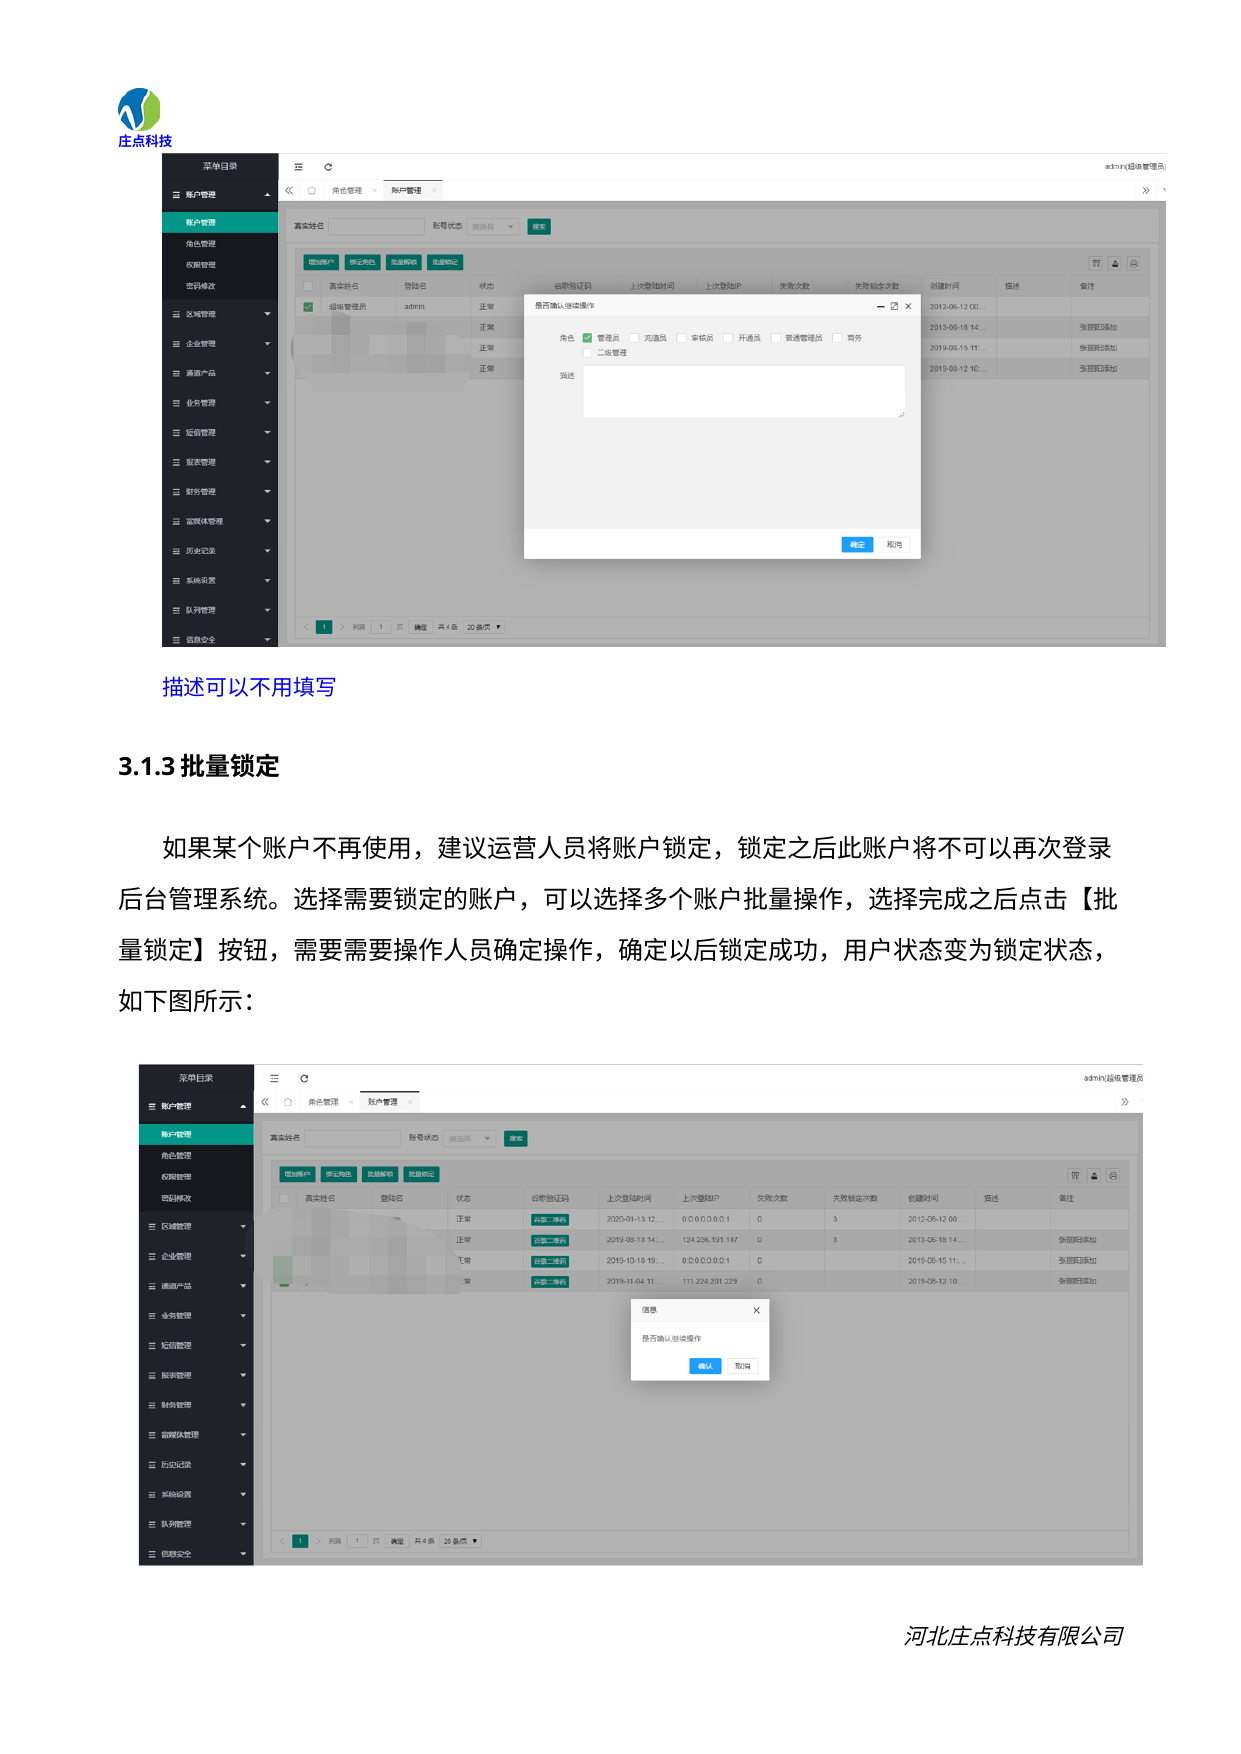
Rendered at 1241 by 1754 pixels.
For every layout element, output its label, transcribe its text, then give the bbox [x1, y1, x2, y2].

text 描述可以不用填写 [118, 672, 1122, 702]
picture [161, 150, 1166, 647]
text 如果某个账户不再使用，建议运营人员将账户锁定，锁定之后此账户将不可以再次登录后台管理系统。选择需要锁定的账户，可以选择多个账户批量操作，选择完成之后点击【批量锁定】按钮，需要需要操作人员确定操作，确定以后锁定成功，用户状态变为锁定状态，如下图所示： [118, 831, 1122, 1018]
subtitle 3.1.3批量锁定 [118, 746, 1122, 782]
picture [138, 1063, 1143, 1566]
picture [118, 88, 161, 131]
